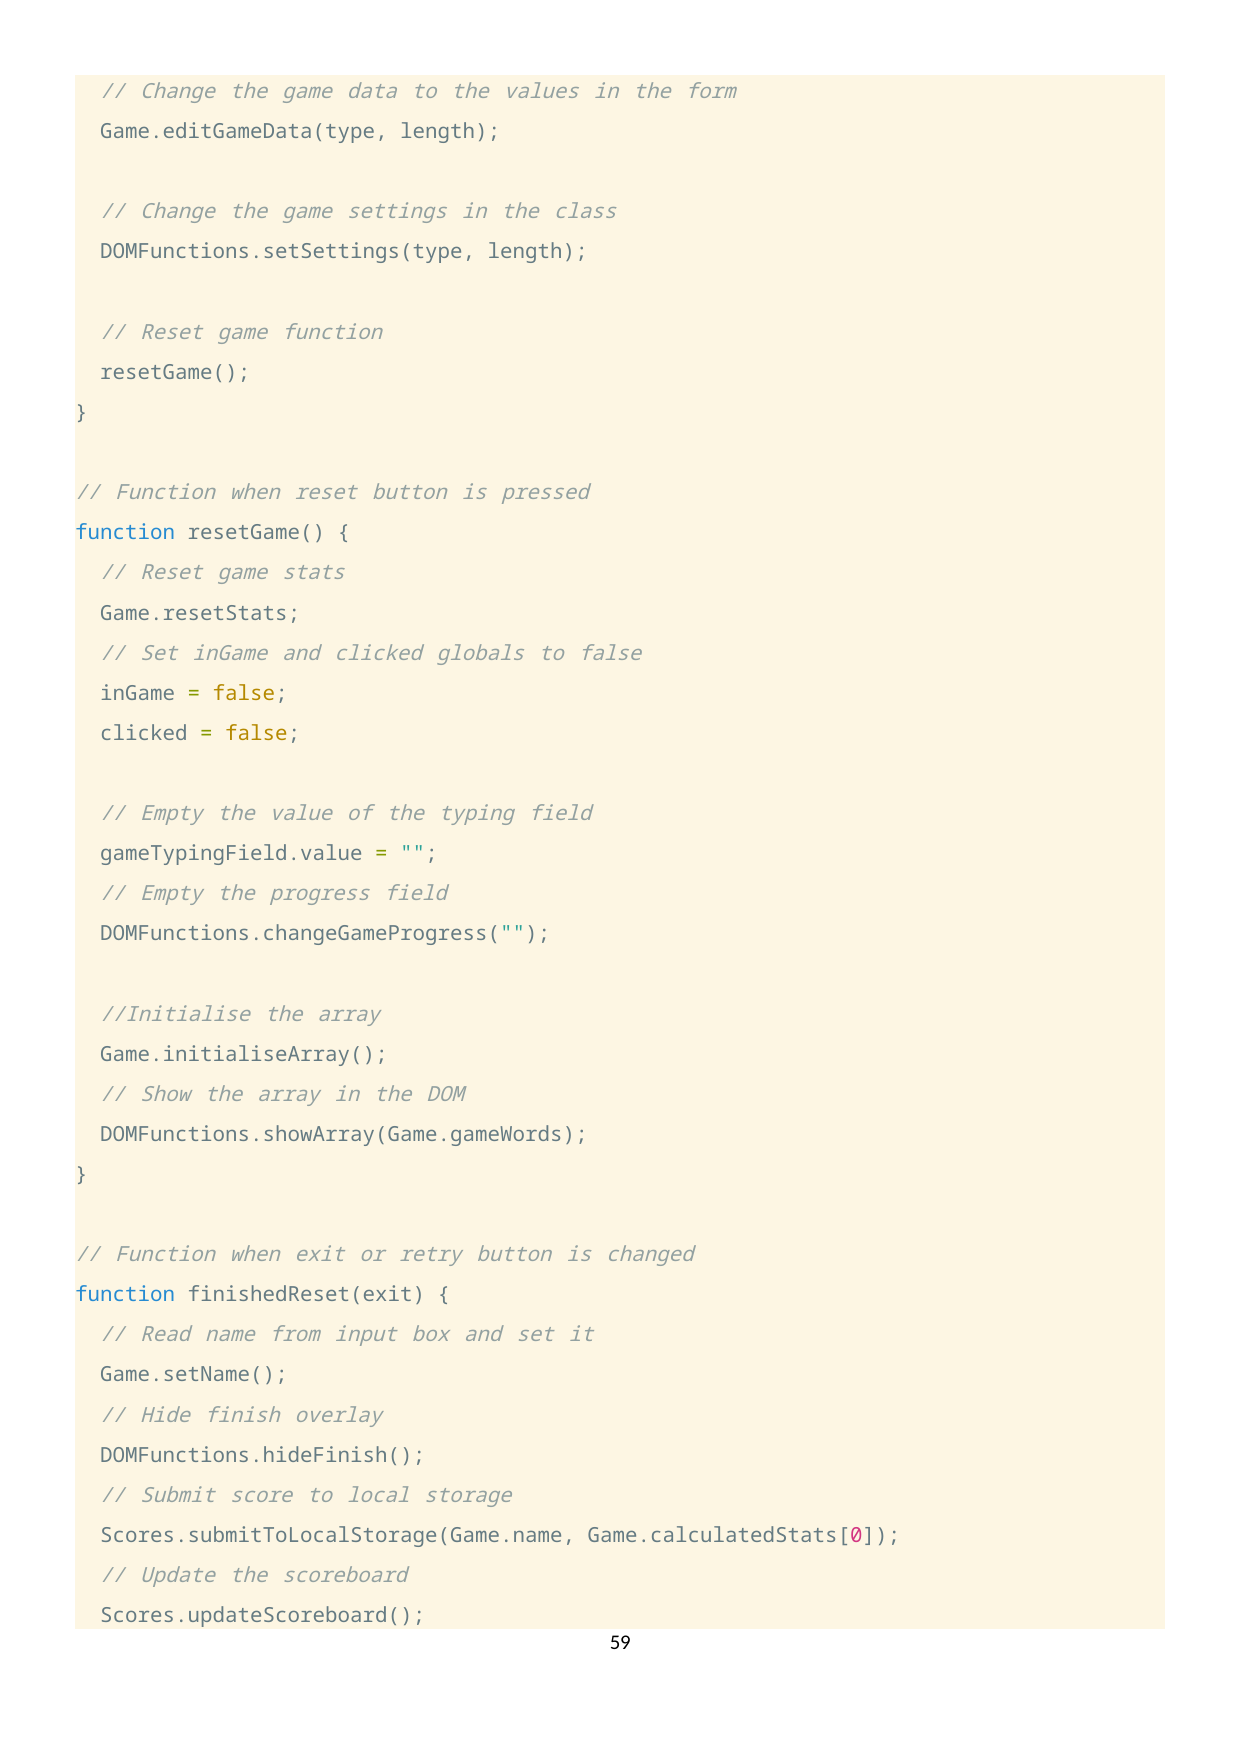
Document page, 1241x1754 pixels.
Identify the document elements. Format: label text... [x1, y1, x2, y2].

text // Set inGame and clicked globals to false [75, 636, 1165, 666]
text Game.editGameData(type, length); [75, 115, 1165, 145]
text Game.resetStats; [75, 596, 1165, 626]
text DOMFunctions.showArray(Game.gameWords); [75, 1118, 1165, 1147]
text Scores.submitToLocalStorage(Game.name, Game.calculatedStats[0]); [75, 1519, 1165, 1548]
text // Change the game data to the values in the form [75, 75, 1165, 105]
text // Reset game stats [75, 556, 1165, 586]
text // Empty the progress field [75, 877, 1165, 907]
text } [75, 396, 1165, 426]
text // Show the array in the DOM [75, 1078, 1165, 1107]
text // Read name from input box and set it [75, 1318, 1165, 1348]
text //Initialise the array [75, 997, 1165, 1027]
text Game.setName(); [75, 1358, 1165, 1388]
text function resetGame() { [75, 516, 1165, 546]
text resetGame(); [75, 356, 1165, 385]
text DOMFunctions.setSettings(type, length); [75, 235, 1165, 265]
text // Change the game settings in the class [75, 195, 1165, 225]
text // Empty the value of the typing field [75, 797, 1165, 827]
text function finishedReset(exit) { [75, 1278, 1165, 1308]
text Game.initialiseArray(); [75, 1037, 1165, 1067]
text } [75, 1158, 1165, 1187]
text Scores.updateScoreboard(); [75, 1599, 1165, 1629]
text DOMFunctions.changeGameProgress(""); [75, 917, 1165, 947]
text DOMFunctions.hideFinish(); [75, 1438, 1165, 1468]
text // Submit score to local storage [75, 1479, 1165, 1508]
text inGame = false; [75, 677, 1165, 706]
text gameTypingField.value = ""; [75, 837, 1165, 867]
text // Update the scoreboard [75, 1559, 1165, 1588]
text // Function when reset button is pressed [75, 476, 1165, 506]
text // Hide finish overlay [75, 1398, 1165, 1428]
text // Reset game function [75, 316, 1165, 345]
text // Function when exit or retry button is changed [75, 1238, 1165, 1268]
text clicked = false; [75, 717, 1165, 746]
